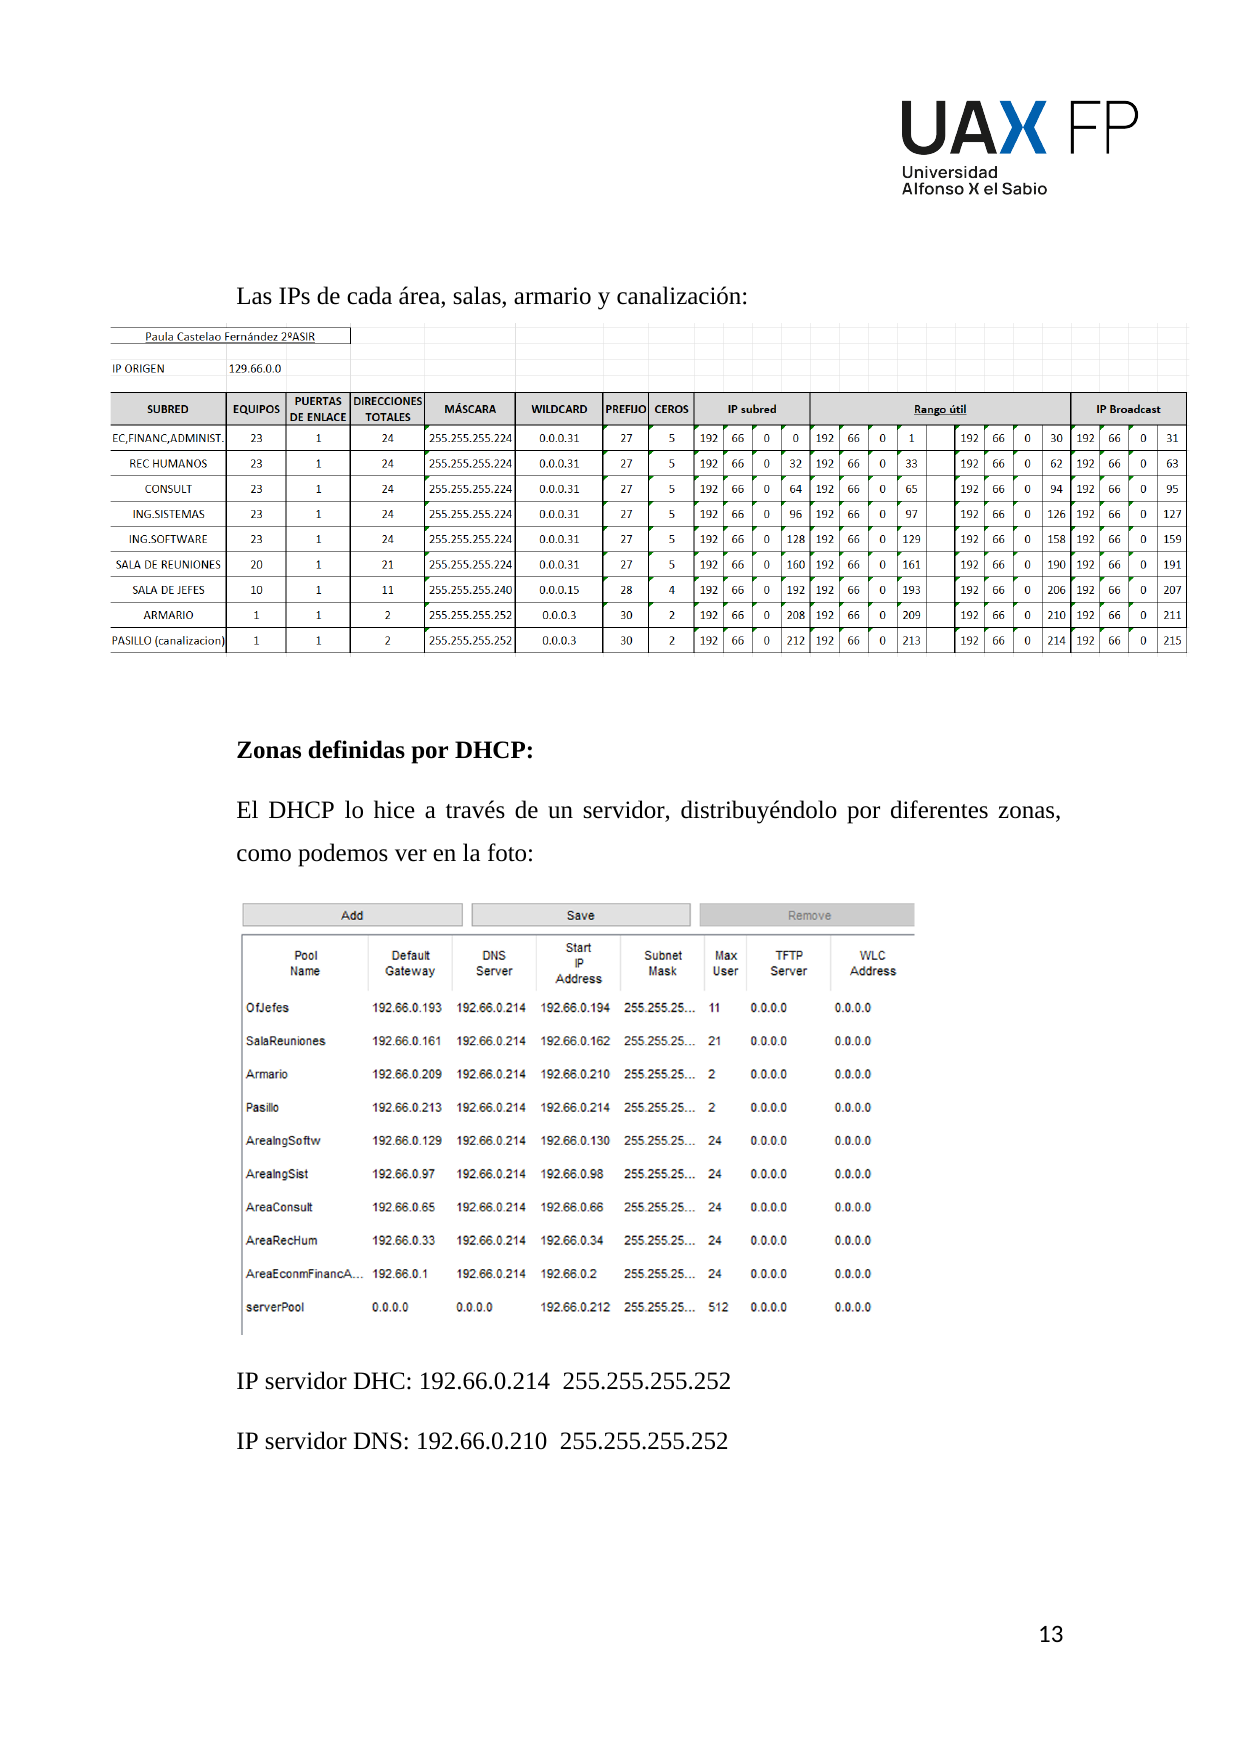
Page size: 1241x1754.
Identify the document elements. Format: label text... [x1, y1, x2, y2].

picture [875, 75, 1164, 221]
text Zonas definidas por DHCP: [236, 735, 1063, 764]
picture [110, 323, 1190, 657]
text El DHCP lo hice a través de un servidor, distribuyéndolo por diferentes zonas, como podemos ver en la foto: [236, 795, 1063, 867]
text IP servidor DHC: 192.66.0.214 255.255.255.252 [236, 1366, 1063, 1395]
picture [236, 897, 922, 1335]
text IP servidor DNS: 192.66.0.210 255.255.255.252 [236, 1426, 1063, 1454]
text Las IPs de cada área, salas, armario y canalización: [236, 281, 1063, 310]
